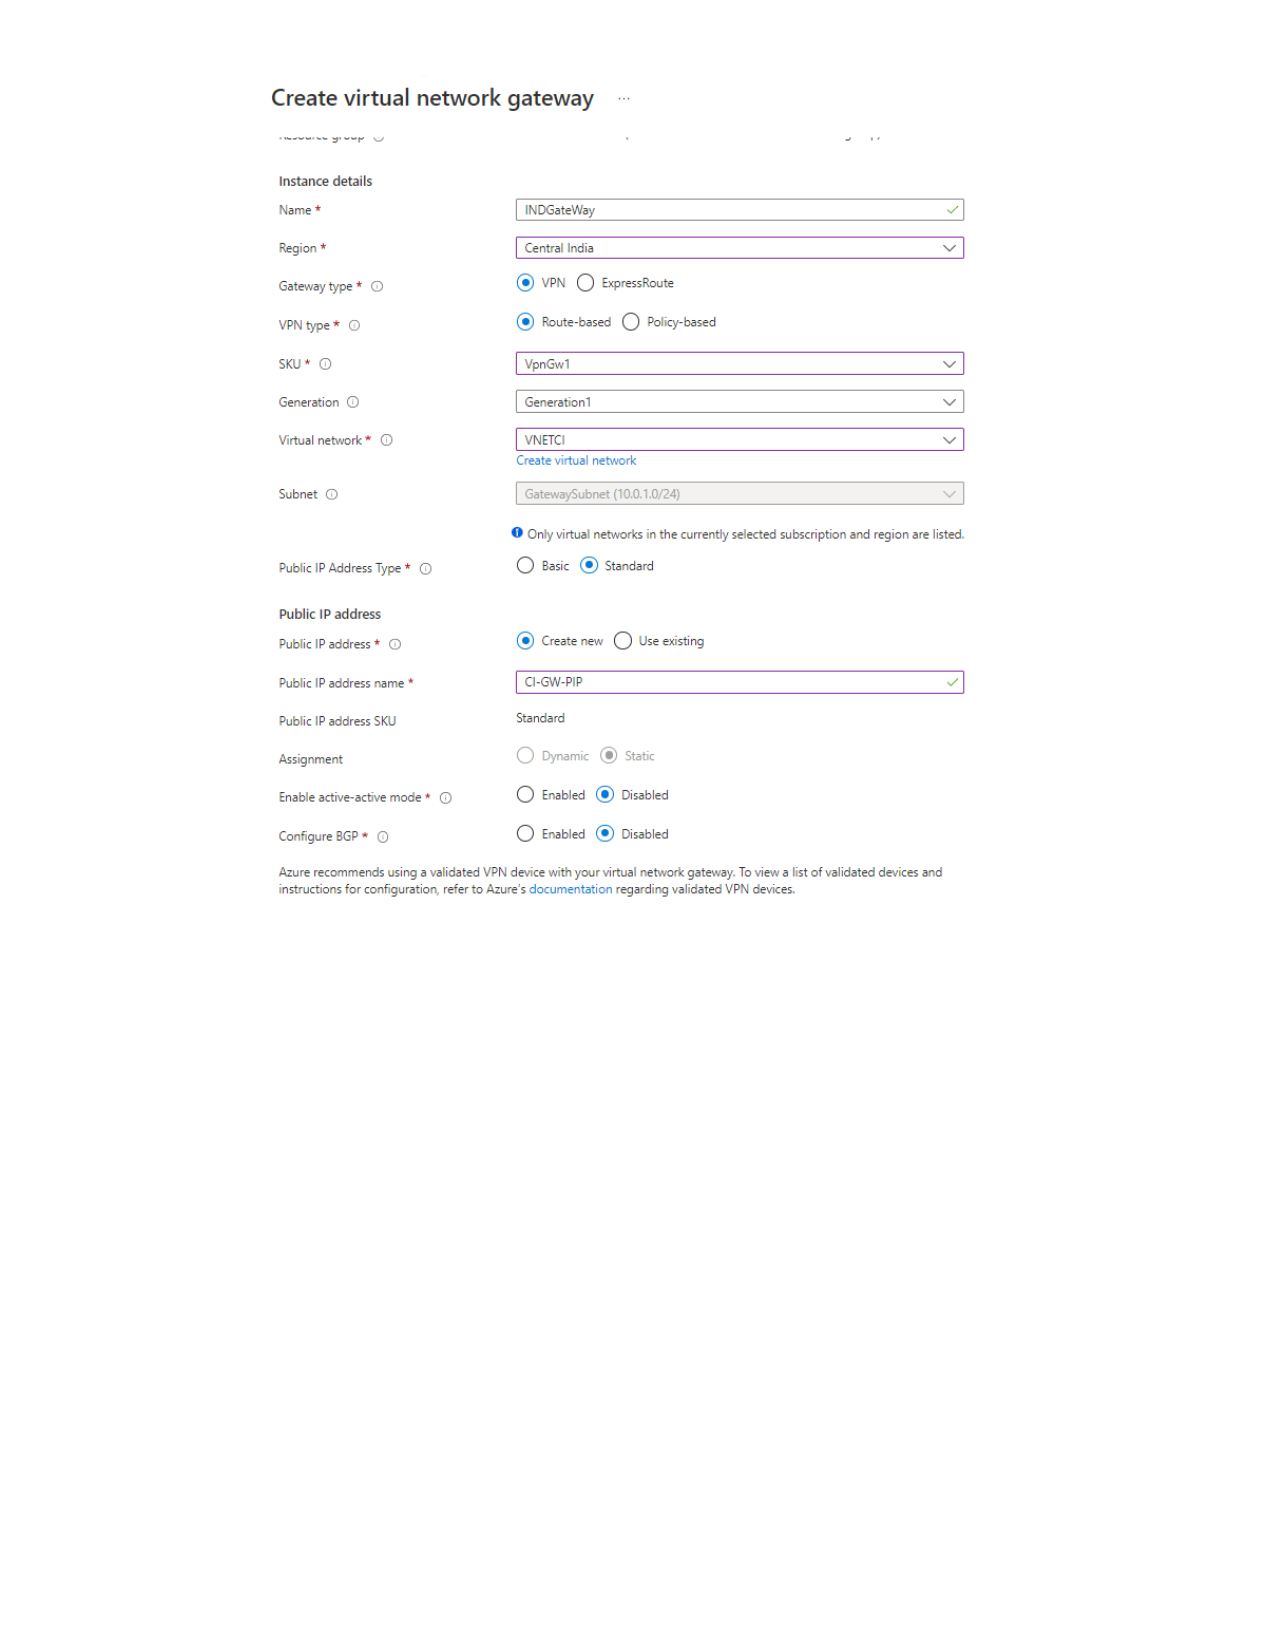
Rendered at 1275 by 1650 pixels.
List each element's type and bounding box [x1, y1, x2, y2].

picture [270, 75, 977, 904]
